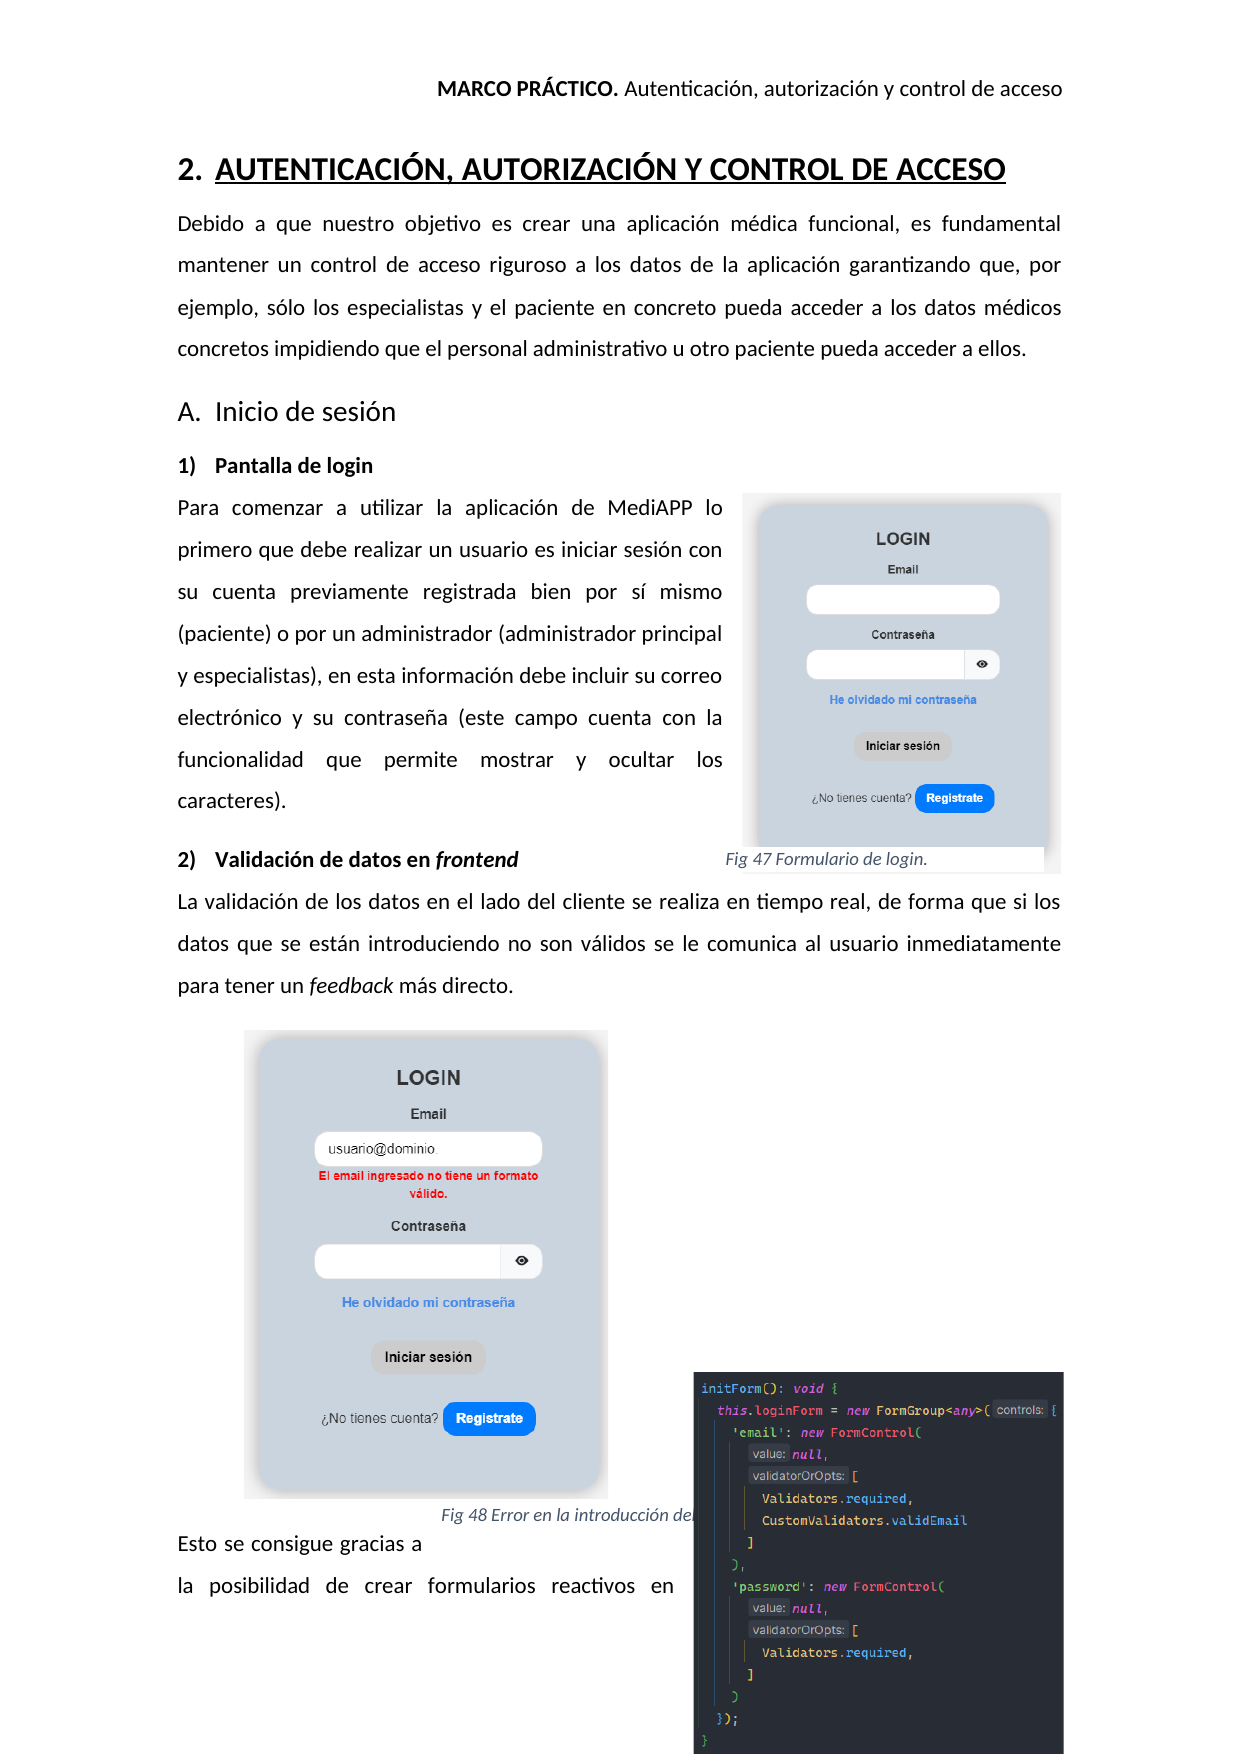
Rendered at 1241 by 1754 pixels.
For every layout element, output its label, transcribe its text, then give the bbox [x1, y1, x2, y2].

picture [693, 1372, 1064, 1754]
text Debido a que nuestro objetivo es crear una aplicación médica funcional, es fundamental mantener un control de acceso riguroso a los datos de la aplicación garantizando que, por ejemplo, sólo los especialistas y el paciente en concreto pueda acceder a los datos médicos concretos impidiendo que el personal administrativo u otro paciente pueda acceder a ellos. [177, 209, 1063, 363]
text Para comenzar a utilizar la aplicación de MediAPP lo primero que debe realizar un usuario es iniciar sesión con su cuenta previamente registrada bien por sí mismo (paciente) o por un administrador (administrador principal y especialistas), en esta información debe incluir su correo electrónico y su contraseña (este campo cuenta con la funcionalidad que permite mostrar y ocultar los caracteres). [177, 493, 742, 815]
list Validación de datos en frontend [177, 845, 742, 873]
picture [742, 493, 1062, 874]
subtitle AUTENTICACIÓN, AUTORIZACIÓN Y CONTROL DE ACCESO [177, 148, 1063, 188]
list Inicio de sesión [177, 393, 1063, 429]
text La validación de los datos en el lado del cliente se realiza en tiempo real, de forma que si los datos que se están introduciendo no son válidos se le comunica al usuario inmediatamente para tener un feedback más directo. [177, 887, 1063, 999]
list Pantalla de login [177, 451, 1063, 479]
picture [243, 1030, 609, 1499]
